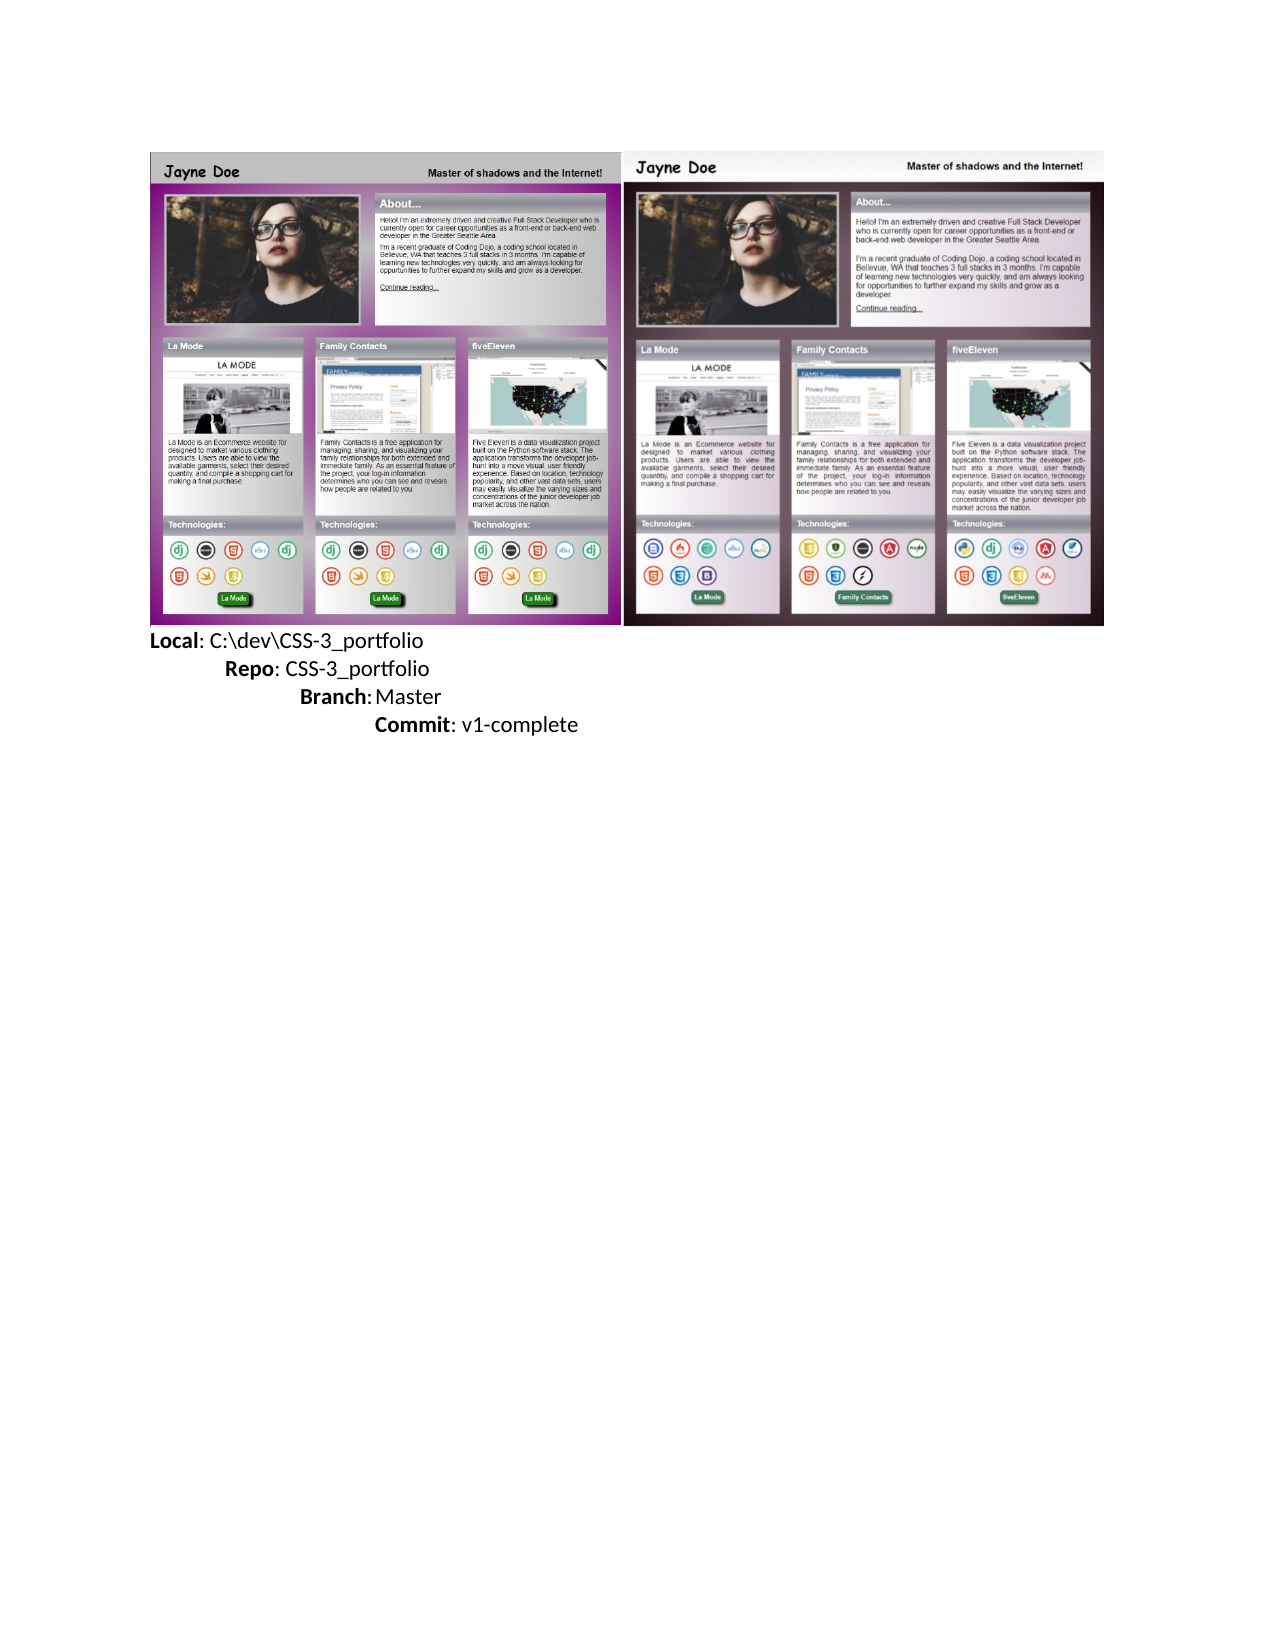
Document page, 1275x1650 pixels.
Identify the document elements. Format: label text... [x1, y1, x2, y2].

text Local: C:\dev\CSS-3_portfolio [150, 626, 1125, 654]
text Branch: Master [150, 682, 1125, 710]
text Commit: v1-complete [300, 710, 1125, 738]
text Repo: CSS-3_portfolio [150, 654, 1125, 682]
picture [150, 150, 1105, 627]
